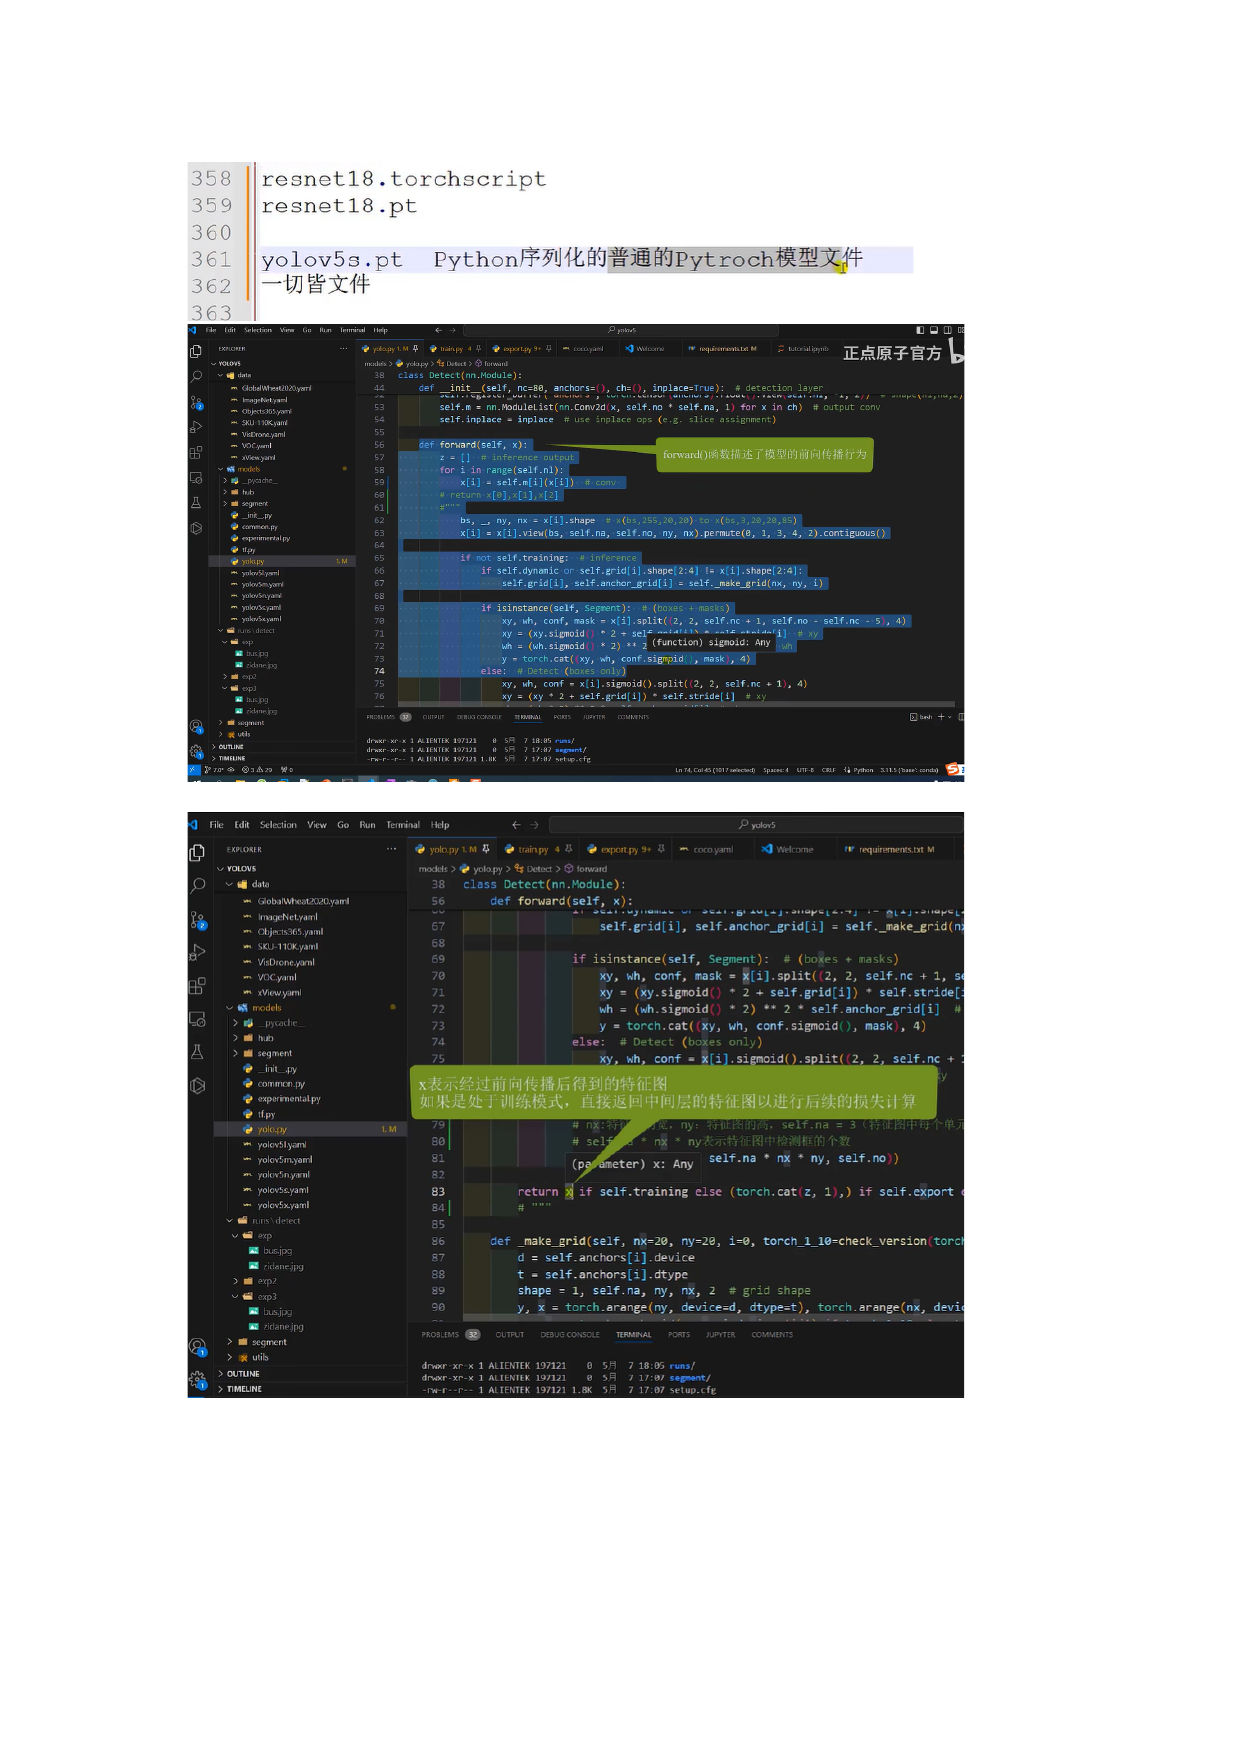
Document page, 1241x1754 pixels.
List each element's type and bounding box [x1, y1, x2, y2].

picture [187, 324, 965, 782]
picture [187, 162, 914, 321]
picture [187, 812, 965, 1398]
